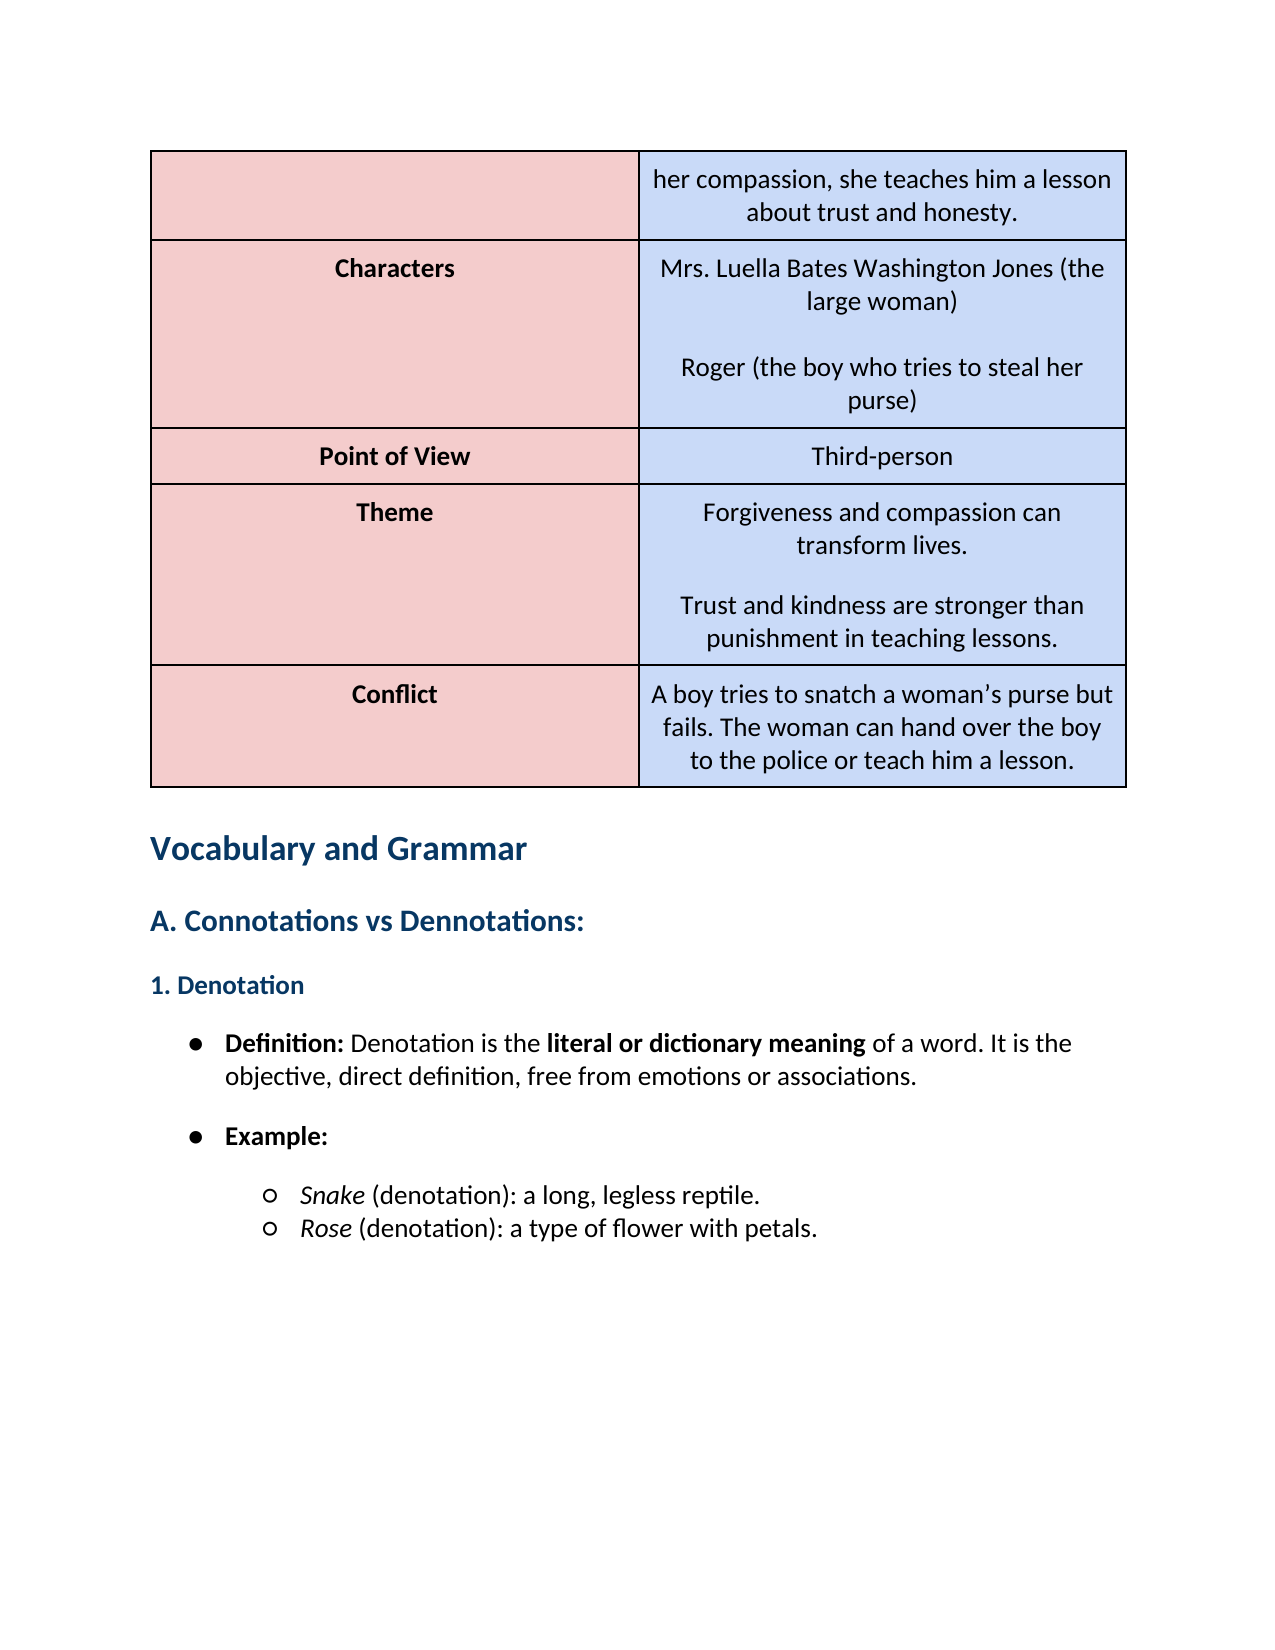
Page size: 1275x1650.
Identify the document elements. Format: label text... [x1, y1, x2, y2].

table_cell A boy tries to snatch a woman’s purse but fails. The woman can hand over the boy to the police or teach him a lesson. [640, 666, 1125, 786]
table_cell Forgiveness and compassion can transform lives. Trust and kindness are stronger than punishment in teaching lessons. [640, 485, 1125, 664]
text A. Connotations vs Dennotations: [150, 901, 1125, 939]
list Rose (denotation): a type of flower with petals. [262, 1211, 1125, 1244]
list Definition: Denotation is the literal or dictionary meaning of a word. It is the objective, direct definition, free from emotions or associations. [187, 1026, 1125, 1119]
table_cell Conflict [152, 666, 638, 786]
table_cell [640, 152, 1125, 239]
table_cell Mrs. Luella Bates Washington Jones (the large woman) Roger (the boy who tries to steal her purse) [640, 241, 1125, 427]
table_cell Point of View [152, 429, 638, 483]
table_cell Theme [152, 485, 638, 664]
list Example: [187, 1119, 1125, 1178]
list Snake (denotation): a long, legless reptile. [262, 1178, 1125, 1211]
text Vocabulary and Grammar [150, 826, 1125, 869]
table_cell Third-person [640, 429, 1125, 483]
subtitle 1. Denotation [150, 968, 1125, 1001]
table_cell Characters [152, 241, 638, 427]
table_cell Plot [152, 152, 638, 239]
